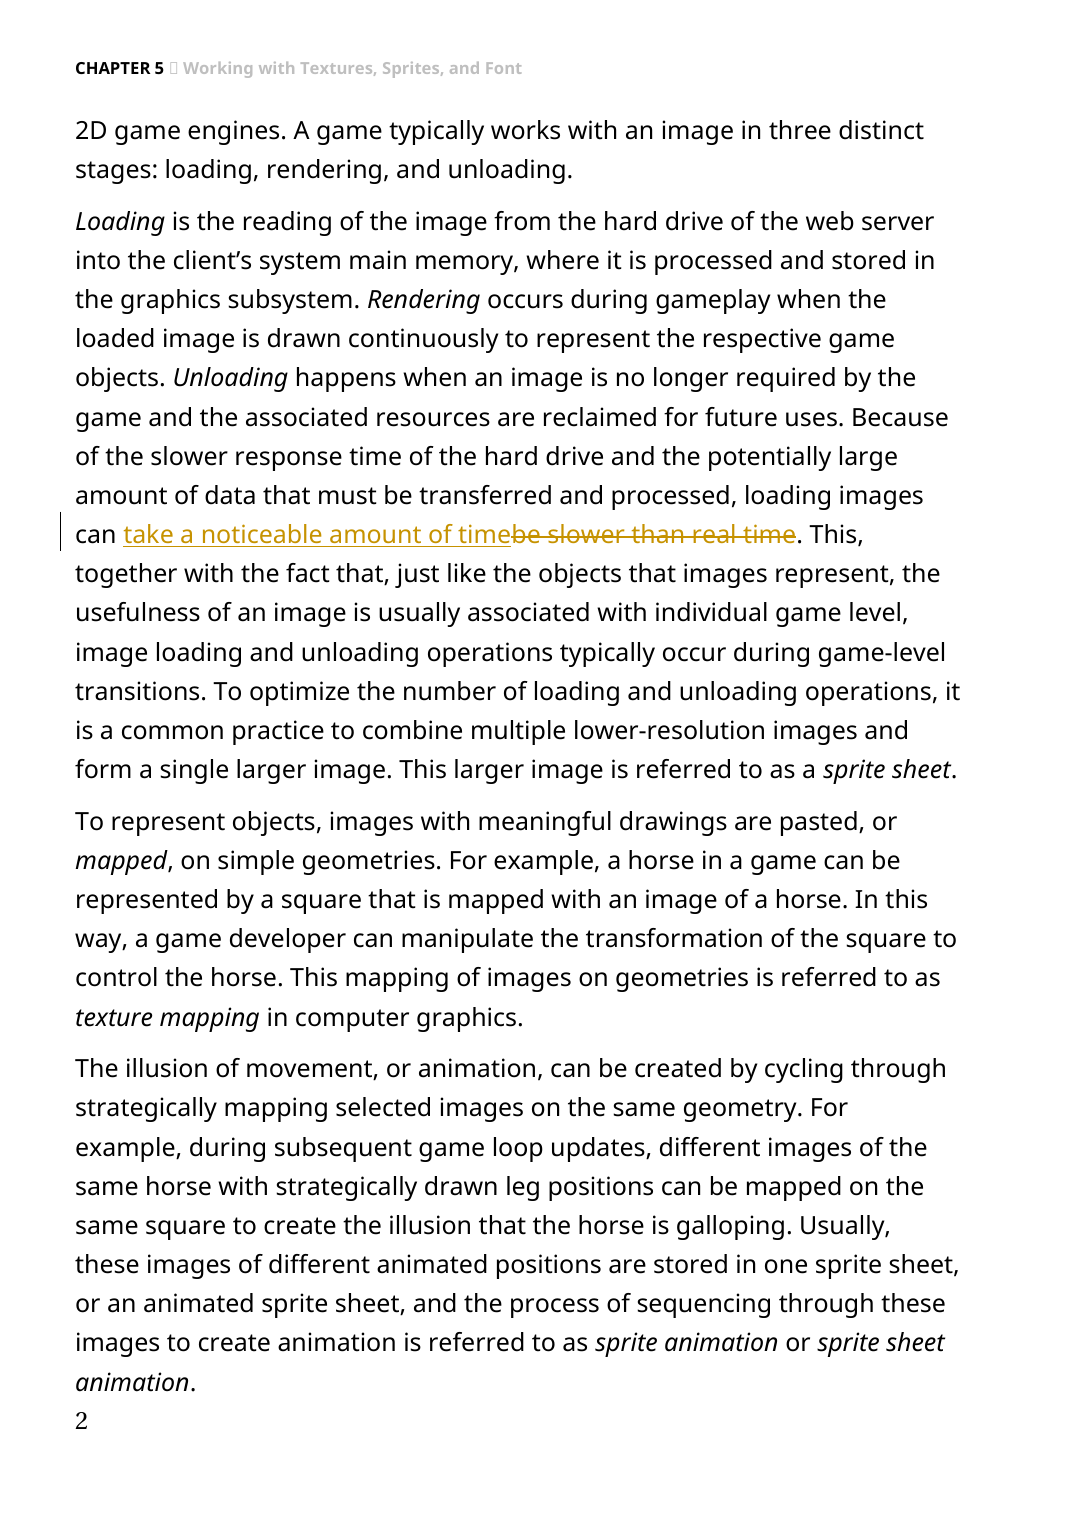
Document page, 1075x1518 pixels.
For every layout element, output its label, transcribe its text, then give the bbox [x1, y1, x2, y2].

text To represent objects, images with meaningful drawings are pasted, or mapped, on simple geometries. For example, a horse in a game can be represented by a square that is mapped with an image of a horse. In this way, a game developer can manipulate the transformation of the square to control the horse. This mapping of images on geometries is referred to as texture mapping in computer graphics. [75, 803, 962, 1033]
text Loading is the reading of the image from the hard drive of the web server into the client’s system main memory, where it is processed and stored in the graphics subsystem. Rendering occurs during gameplay when the loaded image is drawn continuously to represent the respective game objects. Unloading happens when an image is no longer required by the game and the associated resources are reclaimed for future uses. Because of the slower response time of the hard drive and the potentially large amount of data that must be transferred and processed, loading images can . This, together with the fact that, just like the objects that images represent, the usefulness of an image is usually associated with individual game level, image loading and unloading operations typically occur during game-level transitions. To optimize the number of loading and unloading operations, it is a common practice to combine multiple lower-resolution images and form a single larger image. This larger image is referred to as a sprite sheet. [75, 203, 962, 786]
text The illusion of movement, or animation, can be created by cycling through strategically mapping selected images on the same geometry. For example, during subsequent game loop updates, different images of the same horse with strategically drawn leg positions can be mapped on the same square to create the illusion that the horse is galloping. Usually, these images of different animated positions are stored in one sprite sheet, or an animated sprite sheet, and the process of sequencing through these images to create animation is referred to as sprite animation or sprite sheet animation. [75, 1051, 962, 1398]
